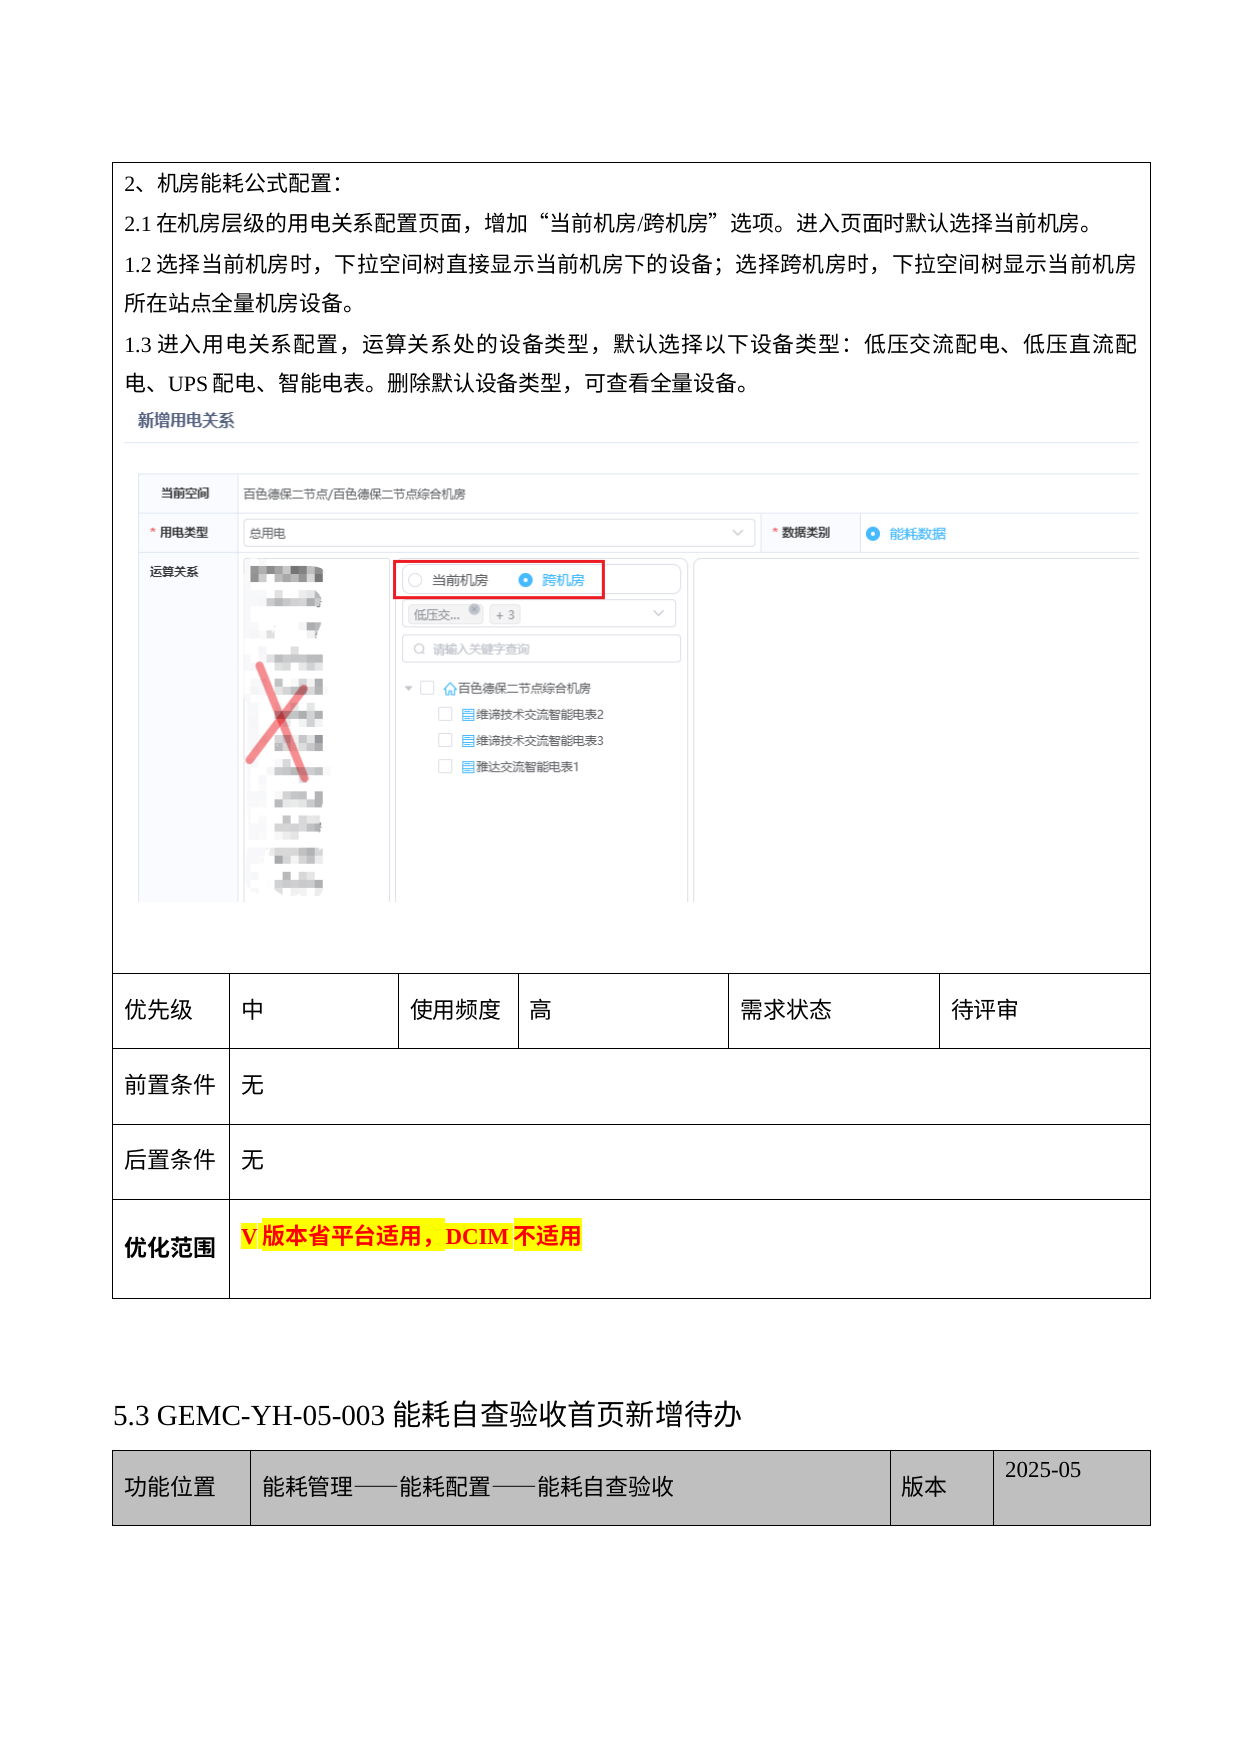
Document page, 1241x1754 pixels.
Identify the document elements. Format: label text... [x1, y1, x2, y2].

table_cell 高 [519, 974, 728, 1048]
picture [124, 406, 1139, 902]
table_cell 前置条件 [113, 1049, 229, 1123]
table_header 功能位置 [113, 1451, 250, 1525]
table_header 2025-05 [994, 1451, 1150, 1525]
table_cell 需求状态 [729, 974, 939, 1048]
table_cell 后置条件 [113, 1125, 229, 1199]
table_cell 待评审 [940, 974, 1150, 1048]
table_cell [113, 163, 1150, 973]
table_cell 无 [230, 1049, 1150, 1123]
subtitle GEMC-YH-05-003 能耗自查验收首页新增待办 [113, 1380, 1127, 1445]
table_cell 使用频度 [399, 974, 518, 1048]
table_cell 优先级 [113, 974, 229, 1048]
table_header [251, 1451, 890, 1525]
table_header 版本 [891, 1451, 993, 1525]
table_cell 无 [230, 1125, 1150, 1199]
table_cell 中 [230, 974, 398, 1048]
table_cell V版本省平台适用，DCIM不适用 [230, 1200, 1150, 1298]
table_cell 优化范围 [113, 1200, 229, 1298]
